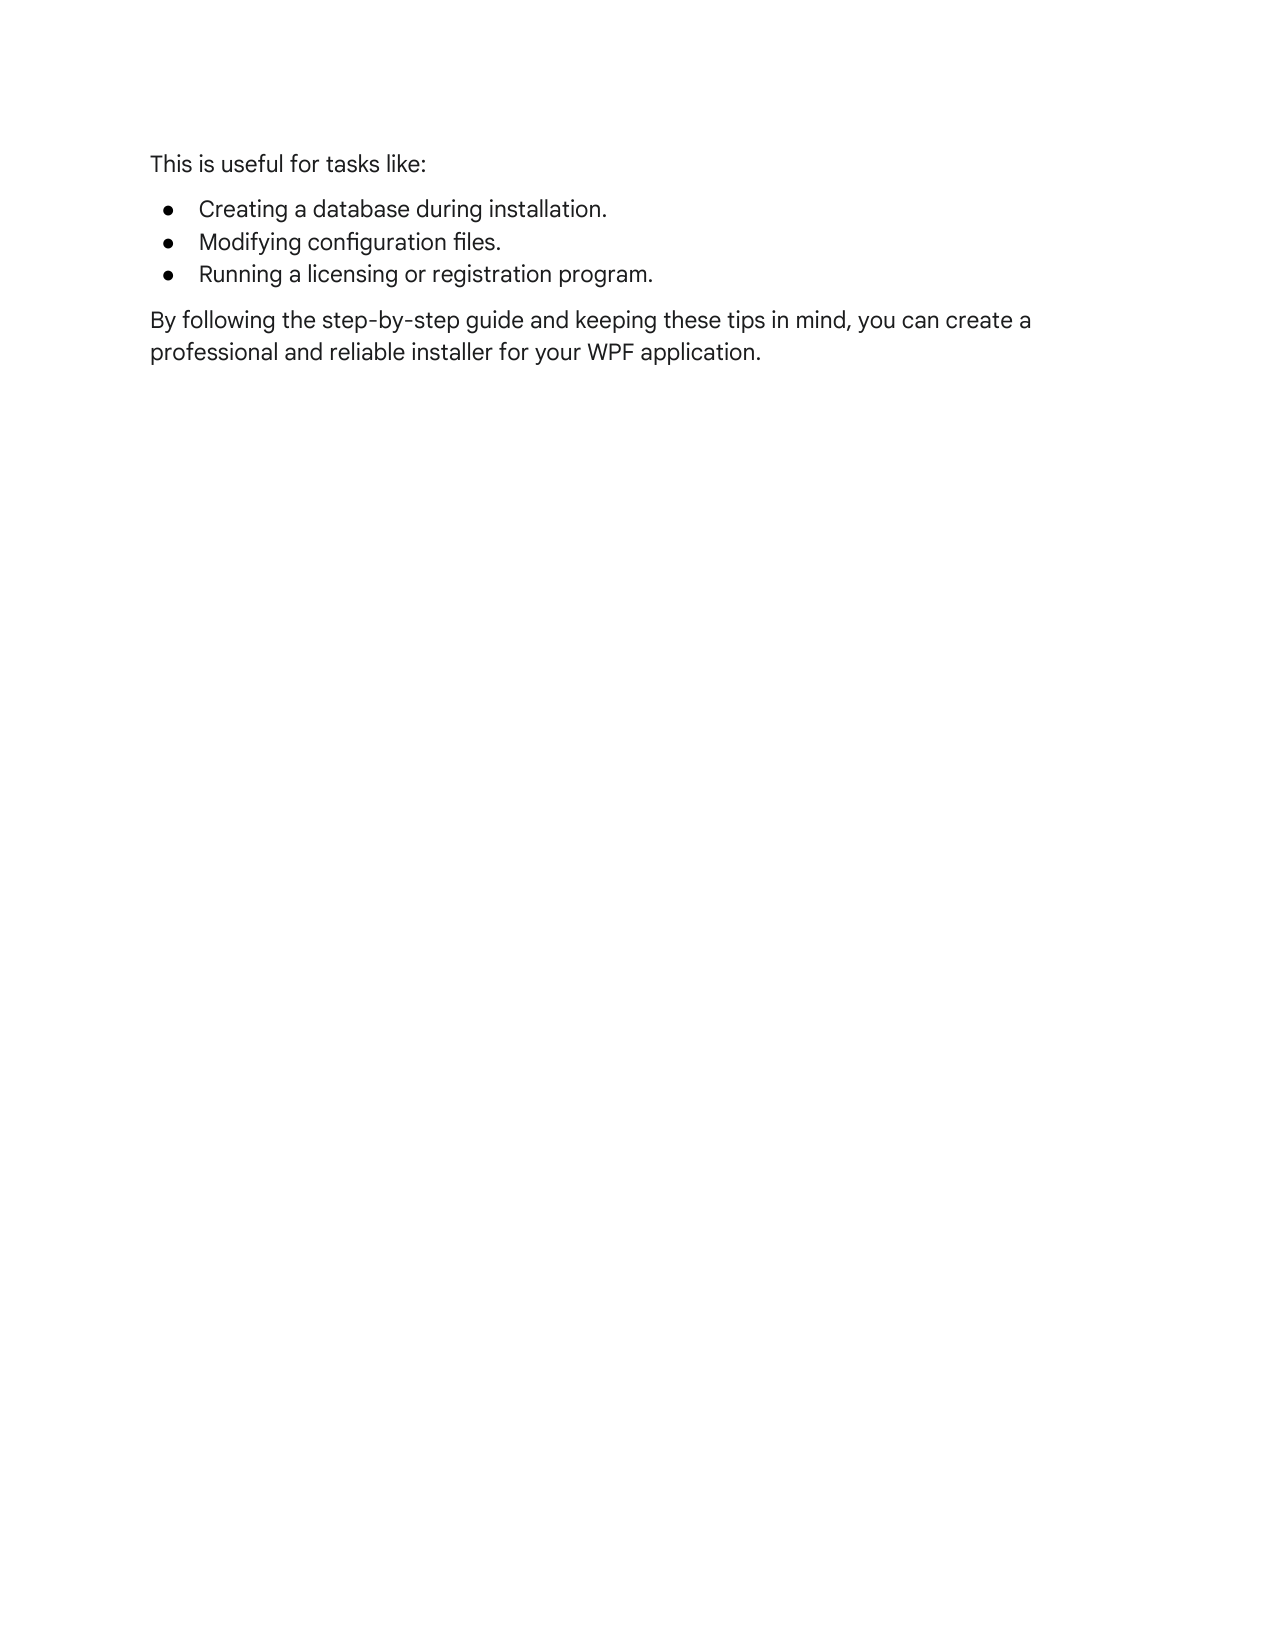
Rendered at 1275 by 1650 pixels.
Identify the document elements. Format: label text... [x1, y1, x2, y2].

list Creating a database during installation. [161, 195, 1125, 224]
list Modifying configuration files. [161, 228, 1125, 257]
text By following the step-by-step guide and keeping these tips in mind, you can create a professional and reliable installer for your WPF application. [150, 306, 1125, 367]
list Running a licensing or registration program. [161, 261, 1125, 289]
text This is useful for tasks like: [150, 150, 1125, 179]
